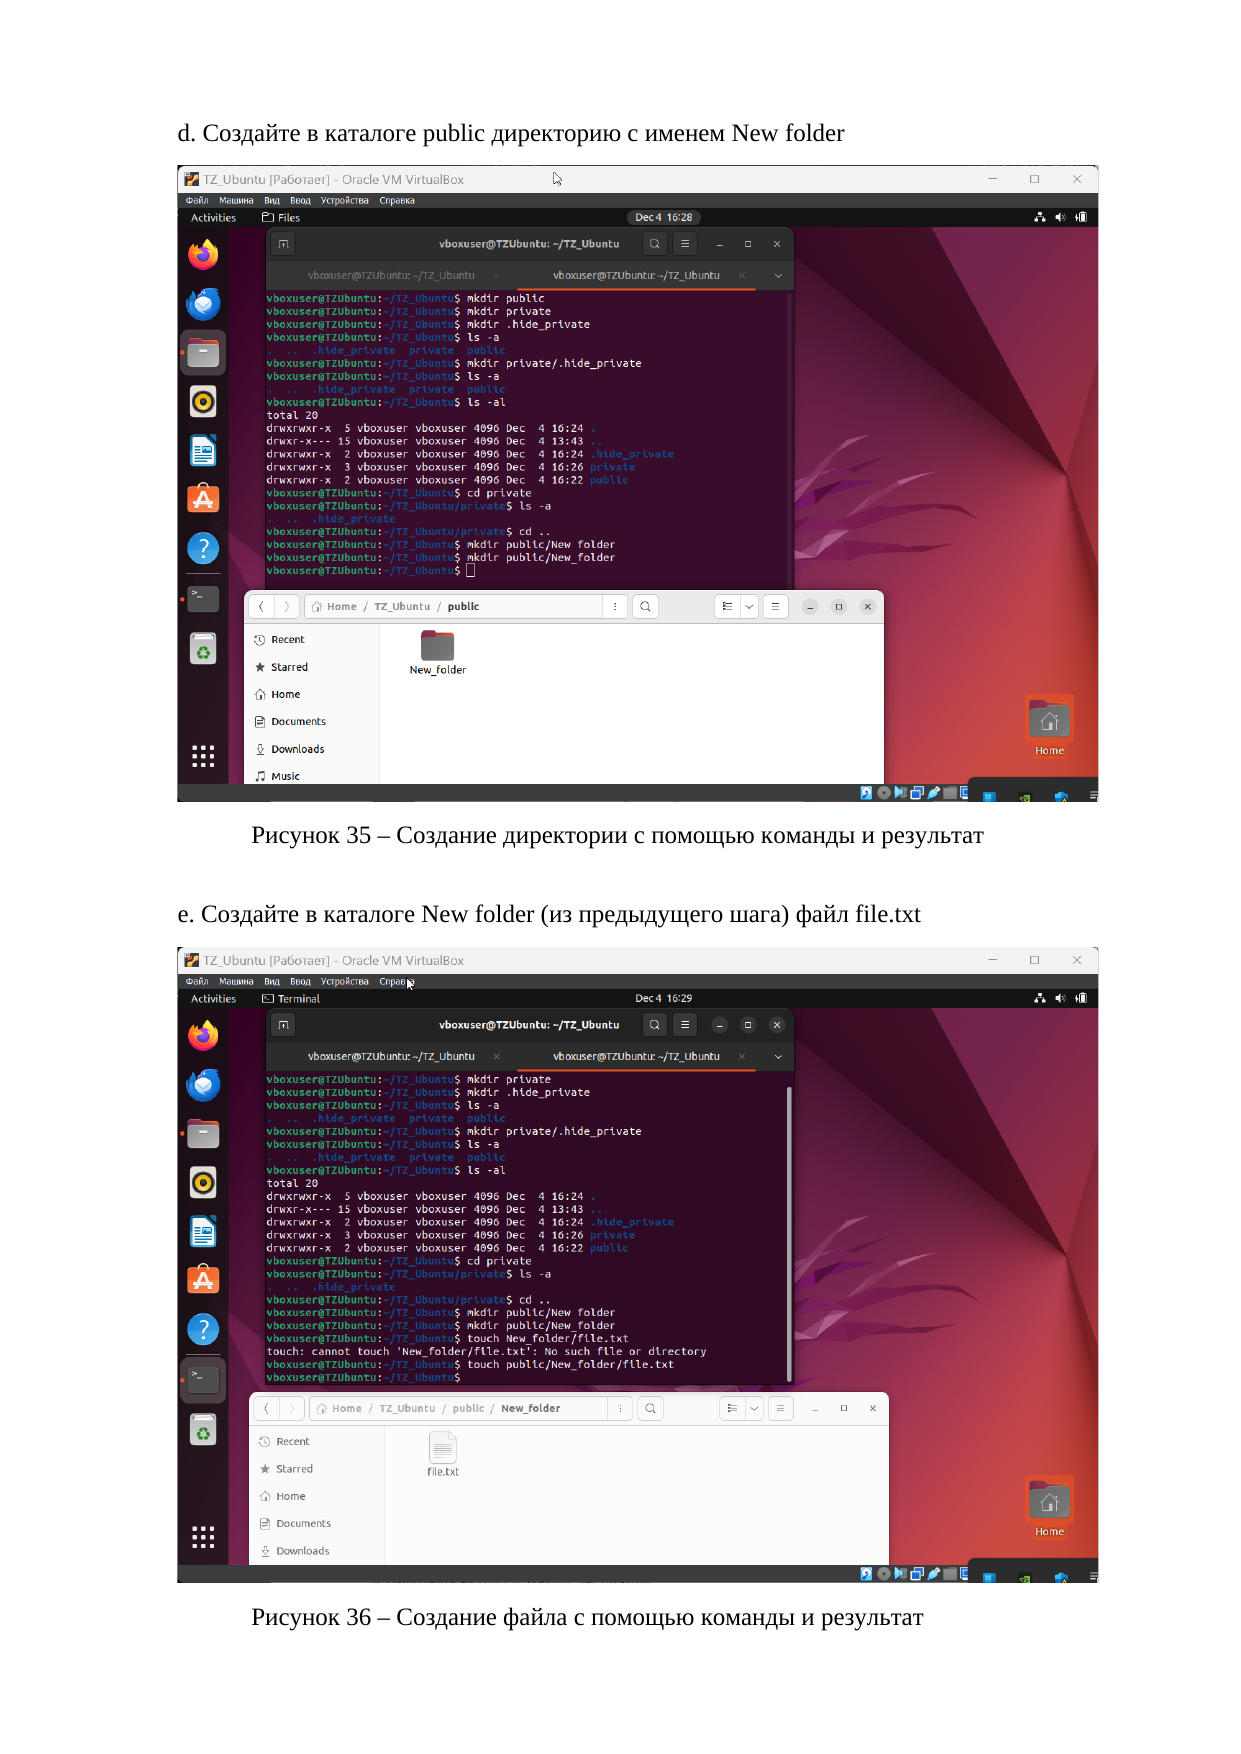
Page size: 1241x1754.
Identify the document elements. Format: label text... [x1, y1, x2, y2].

text e. Создайте в каталоге New folder (из предыдущего шага) файл file.txt [177, 868, 1152, 928]
picture [177, 947, 1099, 1583]
text Рисунок 36 – Создание файла с помощью команды и результат [177, 1602, 1152, 1631]
text Рисунок 35 – Создание директории с помощью команды и результат [177, 821, 1152, 849]
text d. Создайте в каталоге public директорию с именем New folder [177, 118, 1152, 147]
picture [177, 165, 1099, 802]
